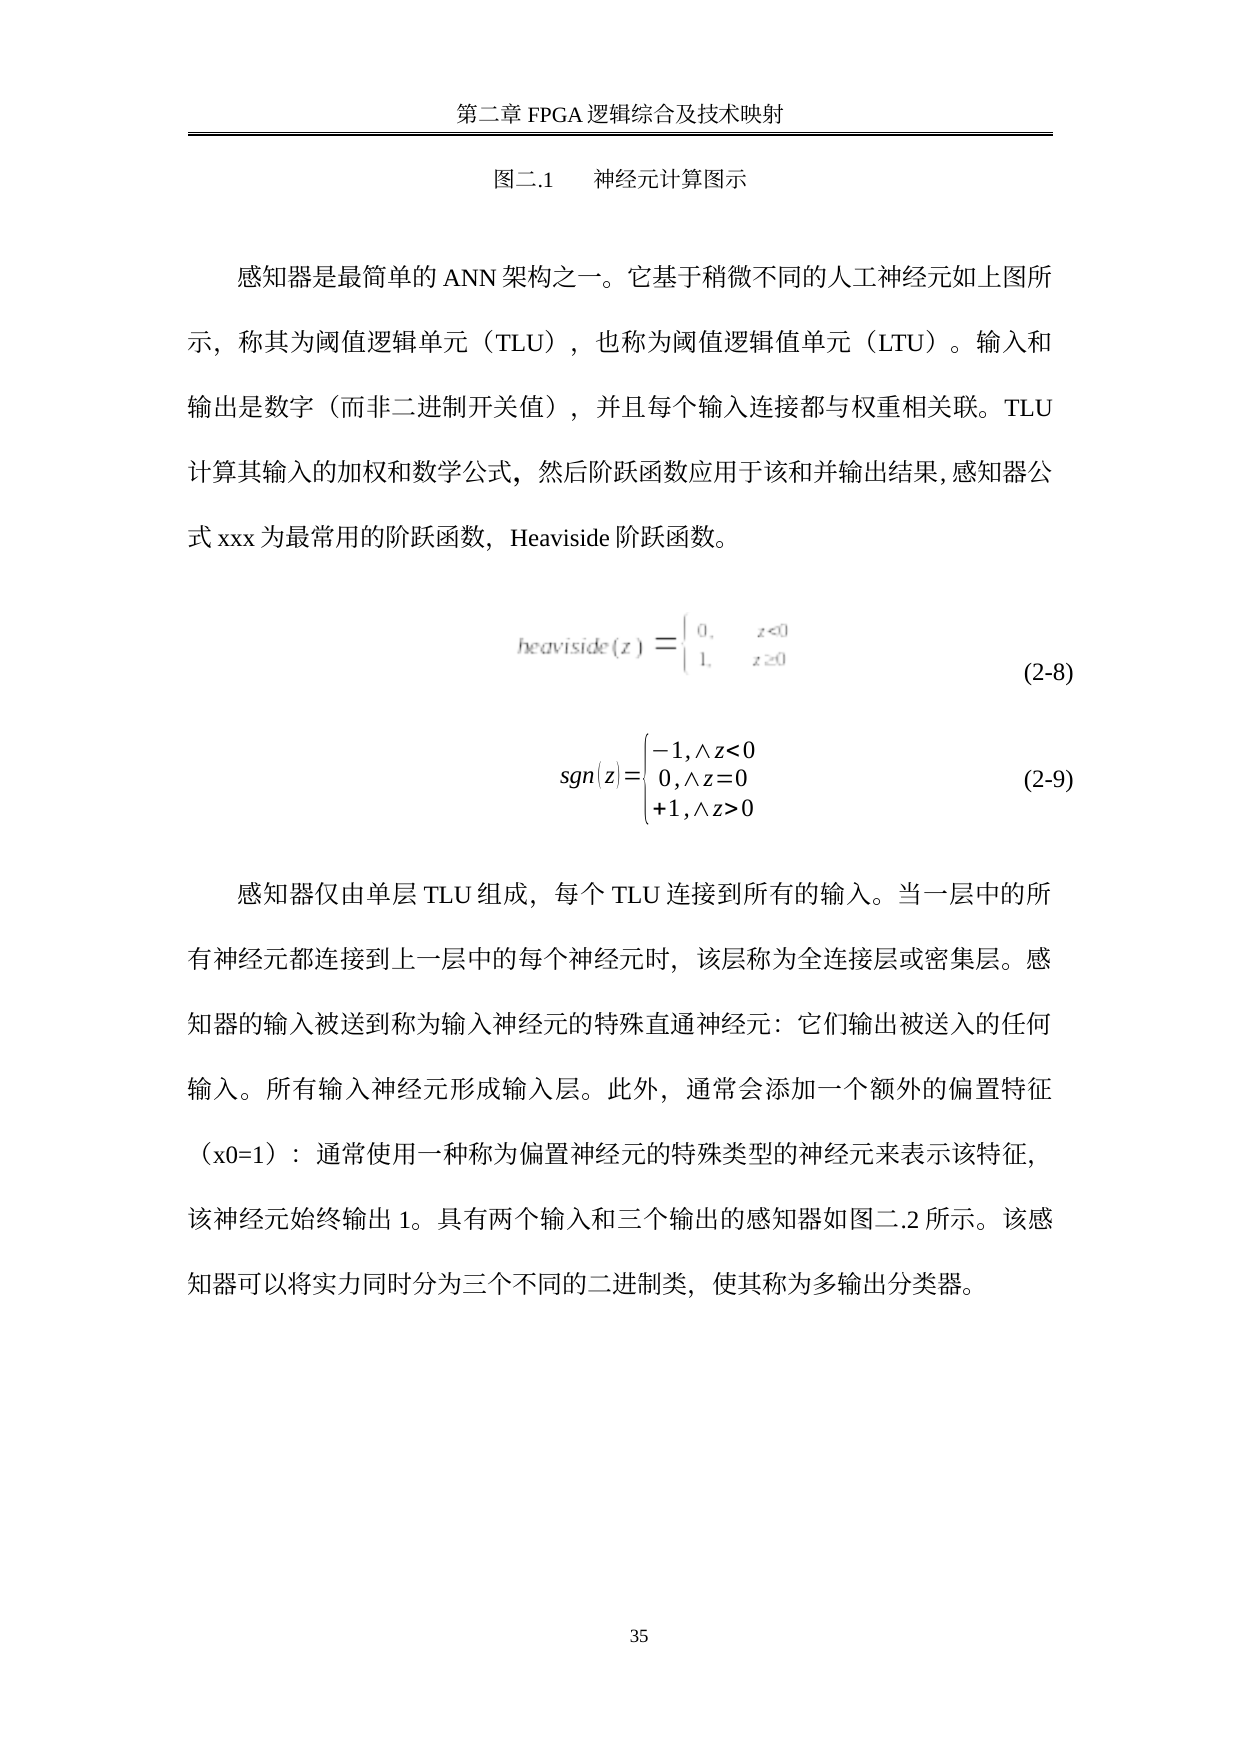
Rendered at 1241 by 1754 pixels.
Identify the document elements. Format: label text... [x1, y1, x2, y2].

text 感知器仅由单层TLU组成，每个TLU连接到所有的输入。当一层中的所有神经元都连接到上一层中的每个神经元时，该层称为全连接层或密集层。感知器的输入被送到称为输入神经元的特殊直通神经元：它们输出被送入的任何输入。所有输入神经元形成输入层。此外，通常会添加一个额外的偏置特征（x0=1）：通常使用一种称为偏置神经元的特殊类型的神经元来表示该特征，该神经元始终输出1。具有两个输入和三个输出的感知器如图2.25所示。该感知器可以将实力同时分为三个不同的二进制类，使其称为多输出分类器。 [187, 860, 1053, 1315]
text 神经元计算图示 [187, 162, 1053, 194]
text (2-8) [187, 600, 1053, 698]
text 感知器是最简单的ANN架构之一。它基于稍微不同的人工神经元如上图所示，称其为阈值逻辑单元（TLU），也称为阈值逻辑值单元（LTU）。输入和输出是数字（而非二进制开关值），并且每个输入连接都与权重相关联。TLU计算其输入的加权和数学公式，然后阶跃函数应用于该和并输出结果, 感知器公式xxx为最常用的阶跃函数，Heaviside阶跃函数。 [187, 243, 1053, 568]
text (2-9) [187, 730, 1053, 828]
